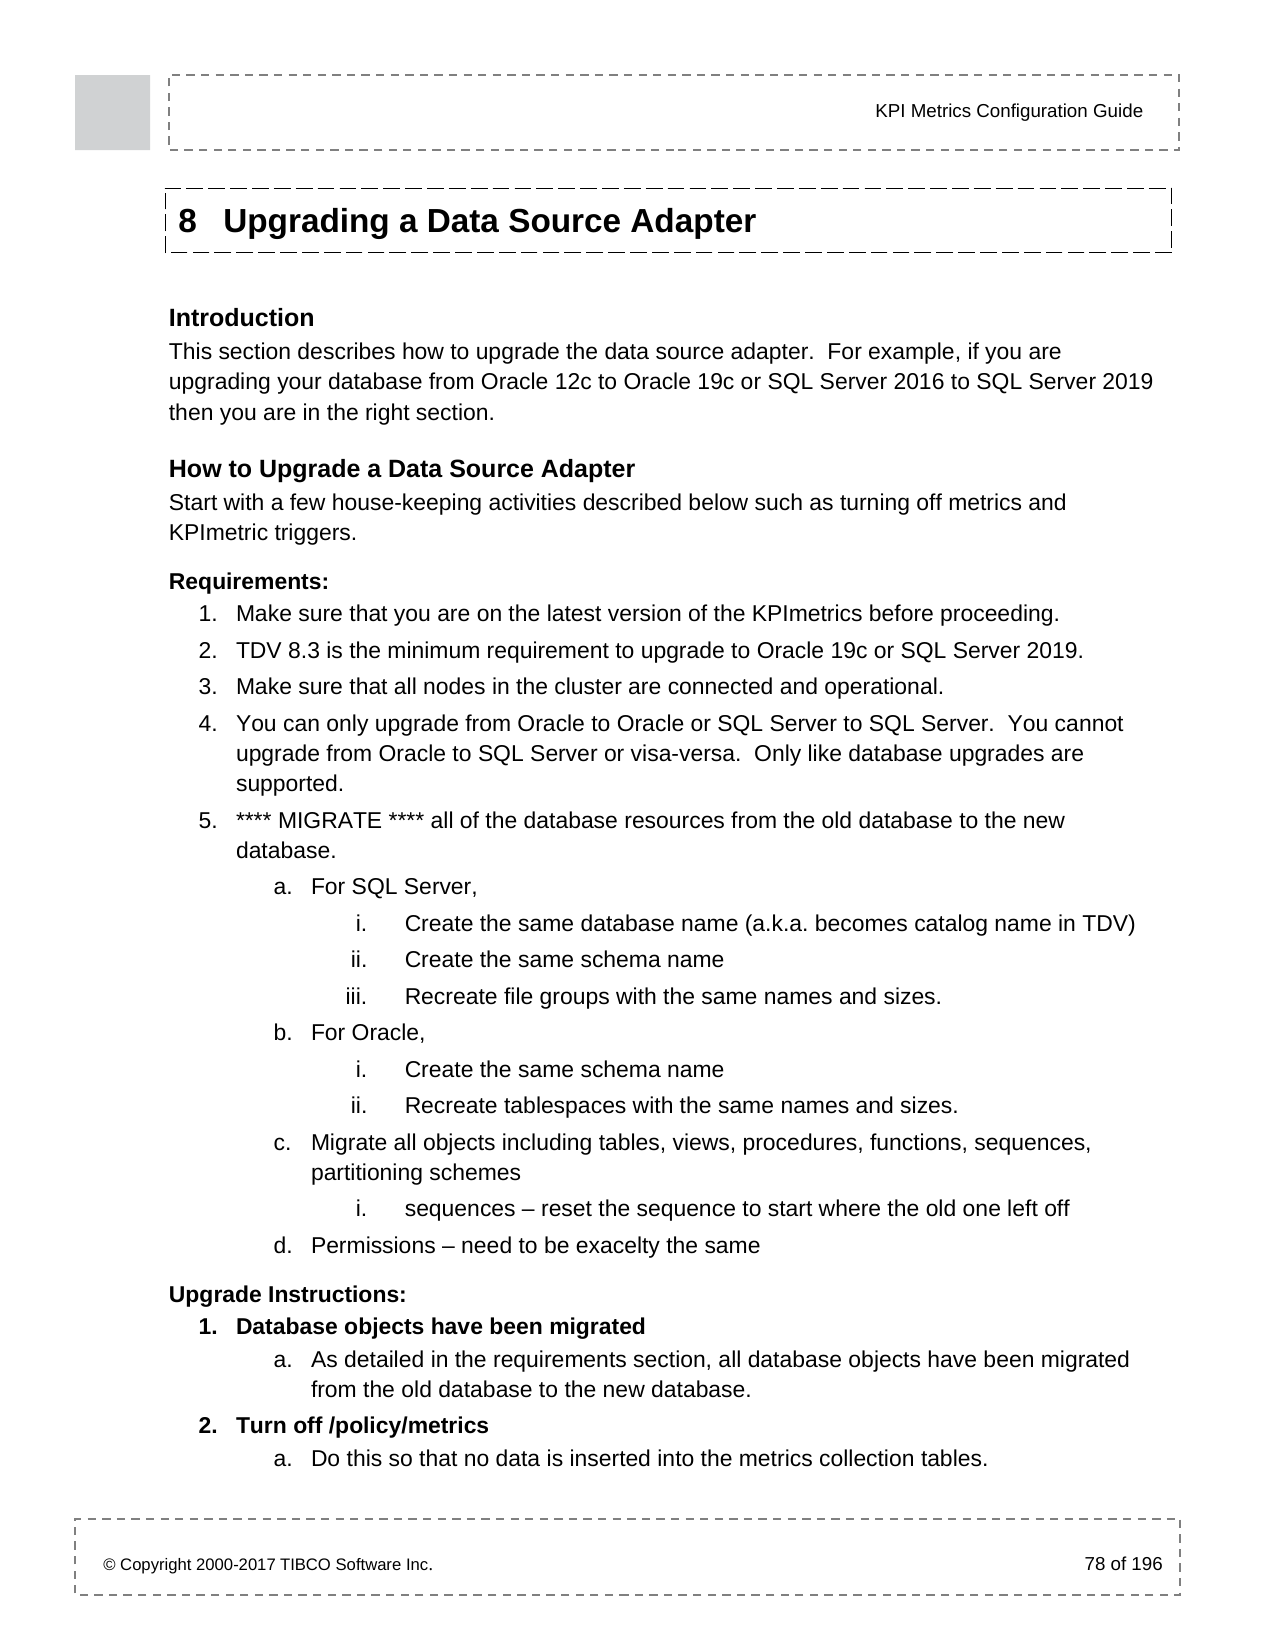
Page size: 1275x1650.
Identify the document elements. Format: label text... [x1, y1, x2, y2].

list TDV 8.3 is the minimum requirement to upgrade to Oracle 19c or SQL Server 2019. [198, 637, 1161, 663]
text Start with a few house-keeping activities described below such as turning off metrics and KPImetric triggers. [169, 489, 1161, 545]
list Recreate file groups with the same names and sizes. [367, 983, 1161, 1009]
list **** MIGRATE **** all of the database resources from the old database to the new database. [198, 807, 1161, 863]
list Create the same database name (a.k.a. becomes catalog name in TDV) [367, 910, 1161, 936]
subtitle Upgrade Instructions: [169, 1281, 1162, 1307]
list Create the same schema name [367, 946, 1161, 973]
list Turn off /policy/metrics [198, 1412, 1162, 1439]
list For SQL Server, [273, 873, 1161, 900]
subtitle Upgrading a Data Source Adapter [164, 187, 1172, 253]
list Database objects have been migrated [198, 1313, 1162, 1339]
list Create the same schema name [367, 1056, 1161, 1082]
subtitle Introduction [169, 303, 1162, 332]
list You can only upgrade from Oracle to Oracle or SQL Server to SQL Server. You cannot upgrade from Oracle to SQL Server or visa-versa. Only like database upgrades are supported. [198, 710, 1161, 797]
subtitle How to Upgrade a Data Source Adapter [169, 454, 1162, 482]
list As detailed in the requirements section, all database objects have been migrated from the old database to the new database. [273, 1346, 1161, 1402]
text This section describes how to upgrade the data source adapter. For example, if you are upgrading your database from Oracle 12c to Oracle 19c or SQL Server 2016 to SQL Server 2019 then you are in the right section. [169, 338, 1161, 425]
list Permissions – need to be exacelty the same [273, 1232, 1161, 1258]
list sequences – reset the sequence to start where the old one left off [367, 1195, 1161, 1222]
subtitle Requirements: [169, 568, 1162, 594]
list Do this so that no data is inserted into the metrics collection tables. [273, 1445, 1161, 1471]
list Make sure that all nodes in the cluster are connected and operational. [198, 673, 1161, 700]
list Recreate tablespaces with the same names and sizes. [367, 1092, 1161, 1118]
list For Oracle, [273, 1019, 1161, 1046]
list Make sure that you are on the latest version of the KPImetrics before proceeding. [198, 600, 1161, 627]
list Migrate all objects including tables, views, procedures, functions, sequences, partitioning schemes [273, 1128, 1161, 1185]
